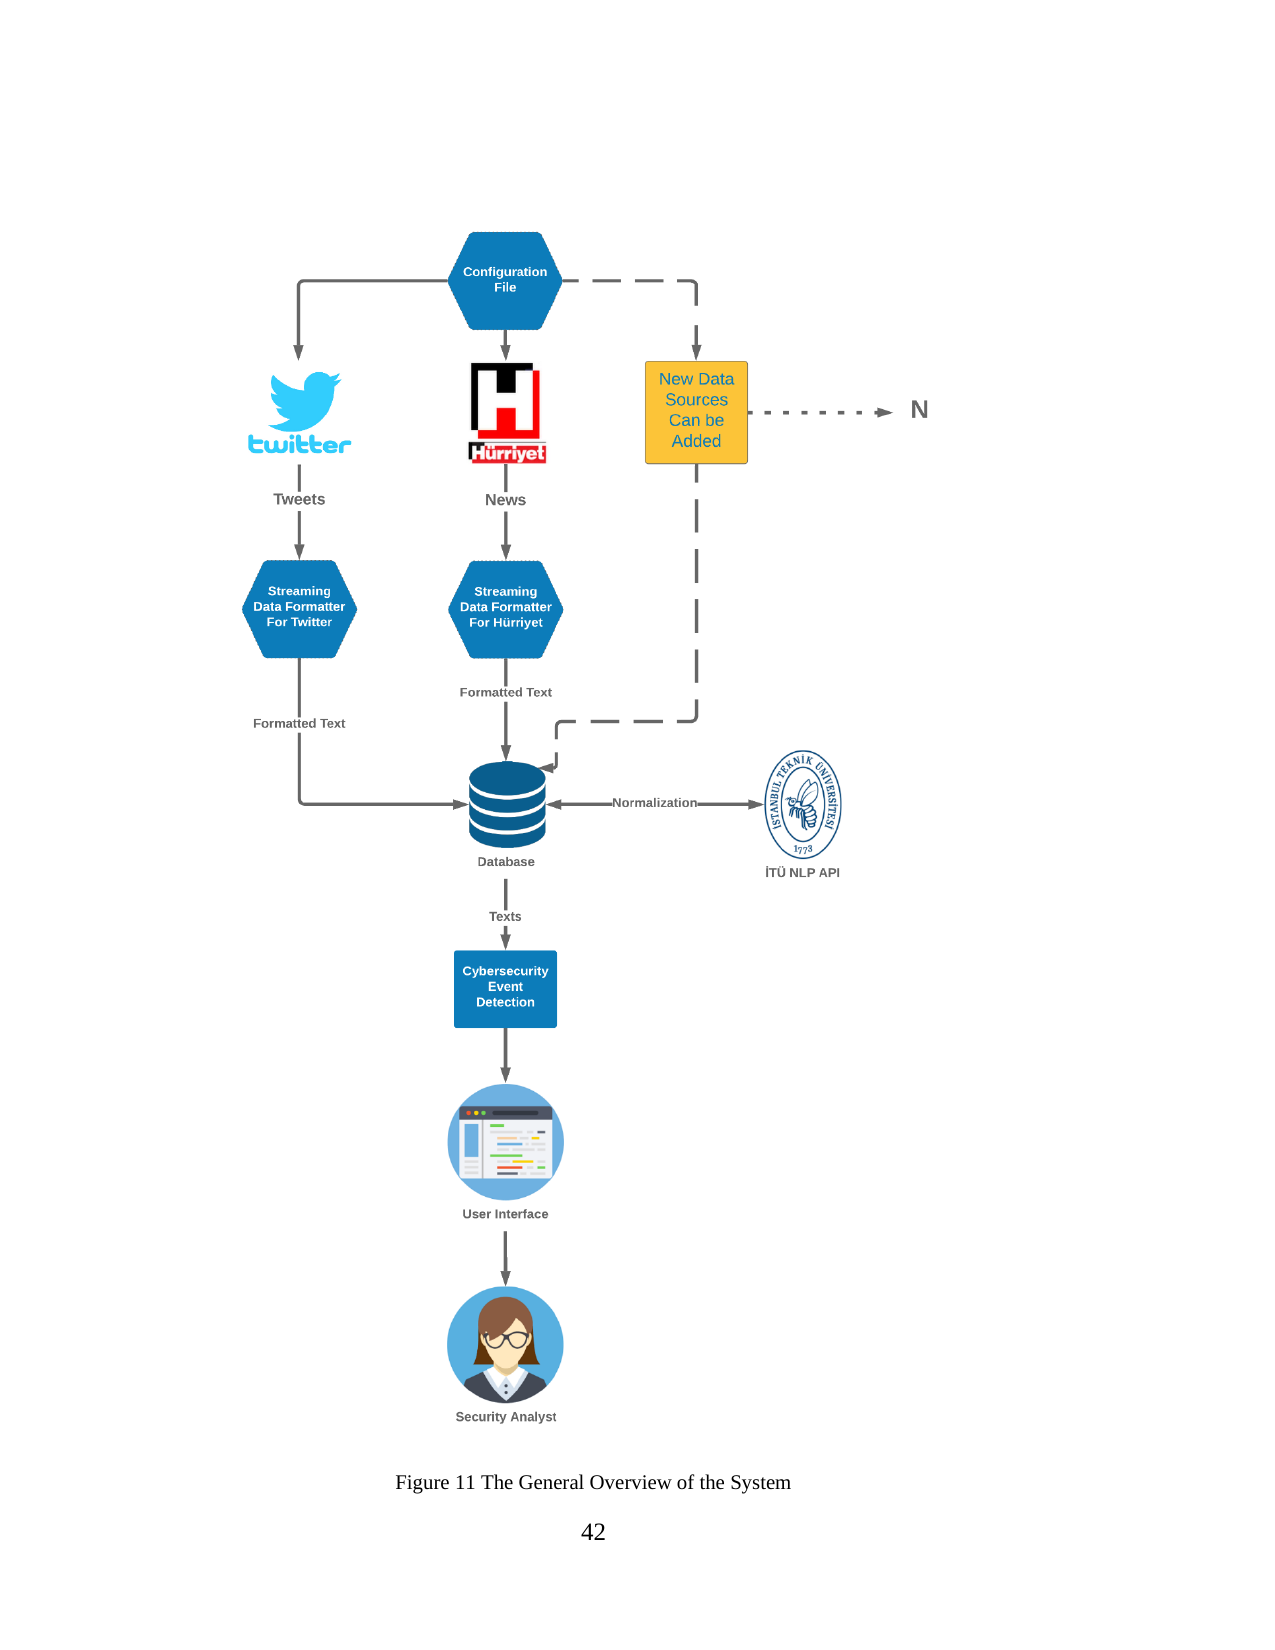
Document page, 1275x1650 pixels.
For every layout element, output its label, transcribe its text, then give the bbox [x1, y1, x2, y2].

text Figure 11 The General Overview of the System [148, 1470, 1039, 1494]
picture [216, 206, 971, 1460]
